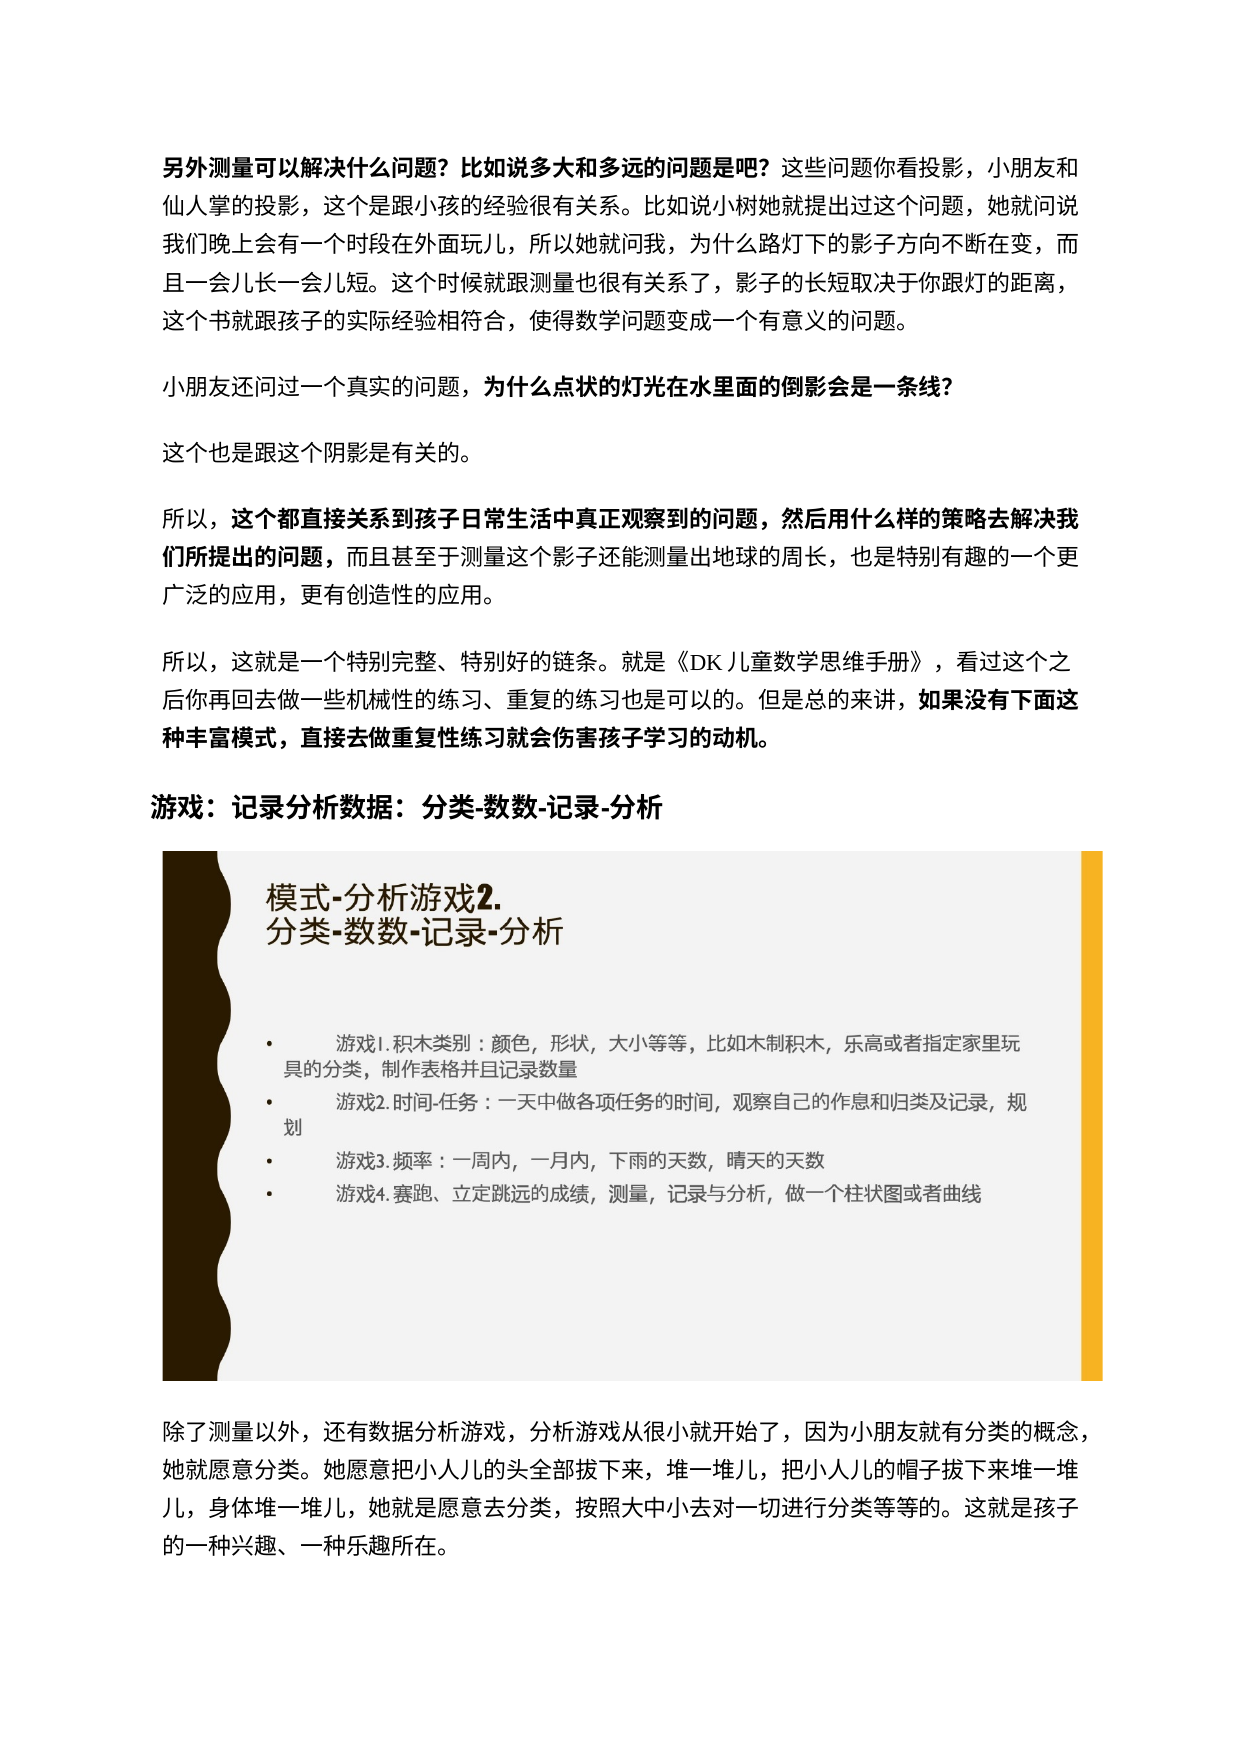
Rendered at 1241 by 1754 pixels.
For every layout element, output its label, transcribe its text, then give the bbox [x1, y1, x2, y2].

text 这个也是跟这个阴影是有关的。 [162, 435, 1090, 468]
text 所以，这个都直接关系到孩子日常生活中真正观察到的问题，然后用什么样的策略去解决我们所提出的问题，而且甚至于测量这个影子还能测量出地球的周长，也是特别有趣的一个更广泛的应用，更有创造性的应用。 [162, 501, 1090, 610]
picture [162, 851, 1103, 1381]
text 另外测量可以解决什么问题？比如说多大和多远的问题是吧？这些问题你看投影，小朋友和仙人掌的投影，这个是跟小孩的经验很有关系。比如说小树她就提出过这个问题，她就问说我们晚上会有一个时段在外面玩儿，所以她就问我，为什么路灯下的影子方向不断在变，而且一会儿长一会儿短。这个时候就跟测量也很有关系了，影子的长短取决于你跟灯的距离，这个书就跟孩子的实际经验相符合，使得数学问题变成一个有意义的问题。 [162, 150, 1090, 336]
text 除了测量以外，还有数据分析游戏，分析游戏从很小就开始了，因为小朋友就有分类的概念，她就愿意分类。她愿意把小人儿的头全部拔下来，堆一堆儿，把小人儿的帽子拔下来堆一堆儿，身体堆一堆儿，她就是愿意去分类，按照大中小去对一切进行分类等等的。这就是孩子的一种兴趣、一种乐趣所在。 [162, 1413, 1090, 1561]
text 小朋友还问过一个真实的问题，为什么点状的灯光在水里面的倒影会是一条线？ [162, 369, 1090, 402]
text 所以，这就是一个特别完整、特别好的链条。就是《DK儿童数学思维手册》，看过这个之后你再回去做一些机械性的练习、重复的练习也是可以的。但是总的来讲，如果没有下面这种丰富模式，直接去做重复性练习就会伤害孩子学习的动机。 [162, 643, 1090, 753]
subtitle 游戏：记录分析数据：分类-数数-记录-分析 [150, 786, 1090, 825]
